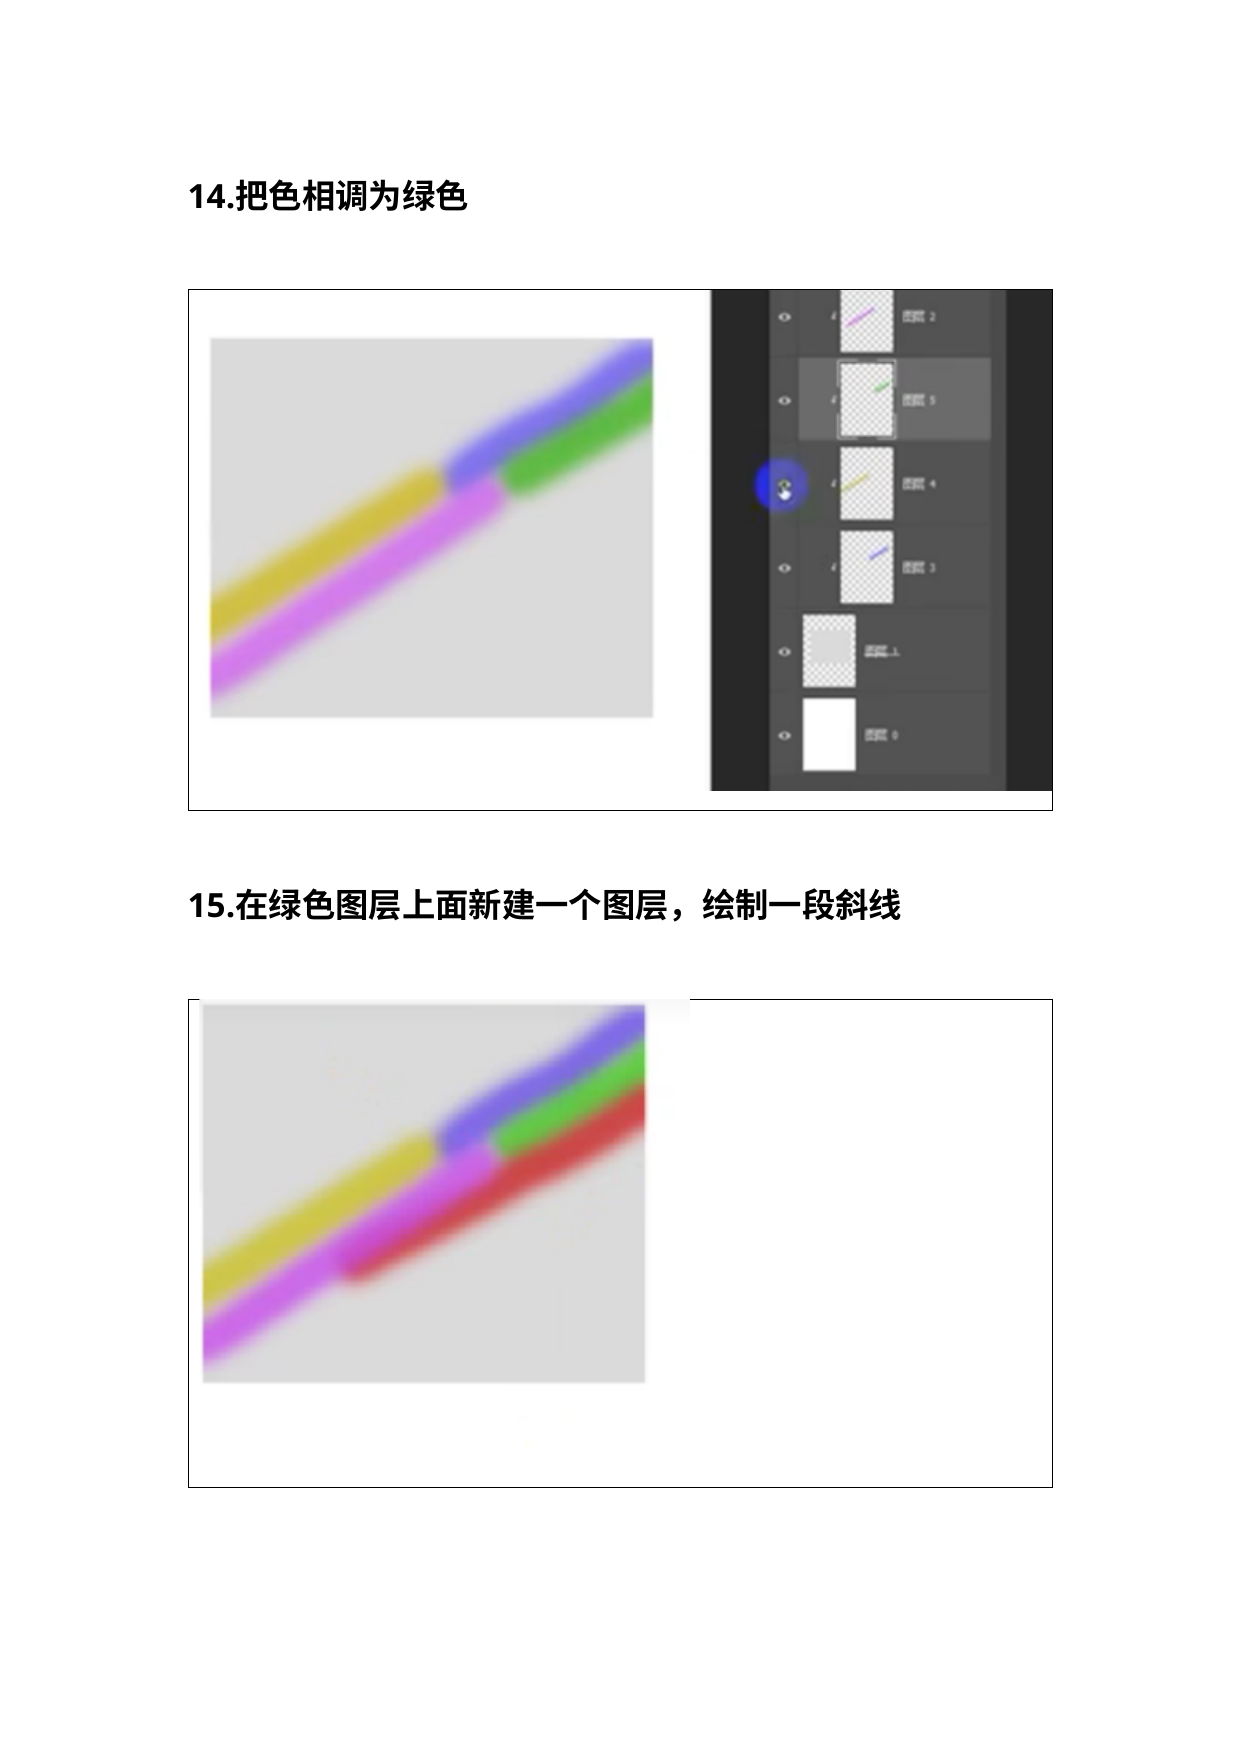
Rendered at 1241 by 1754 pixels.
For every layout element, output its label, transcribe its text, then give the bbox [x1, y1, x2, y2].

picture [199, 999, 690, 1462]
picture [199, 290, 1053, 791]
table_header [189, 1000, 1052, 1487]
table_header [189, 290, 1052, 810]
subtitle 15.在绿色图层上面新建一个图层，绘制一段斜线 [187, 871, 1053, 936]
subtitle 14.把色相调为绿色 [187, 162, 1053, 227]
